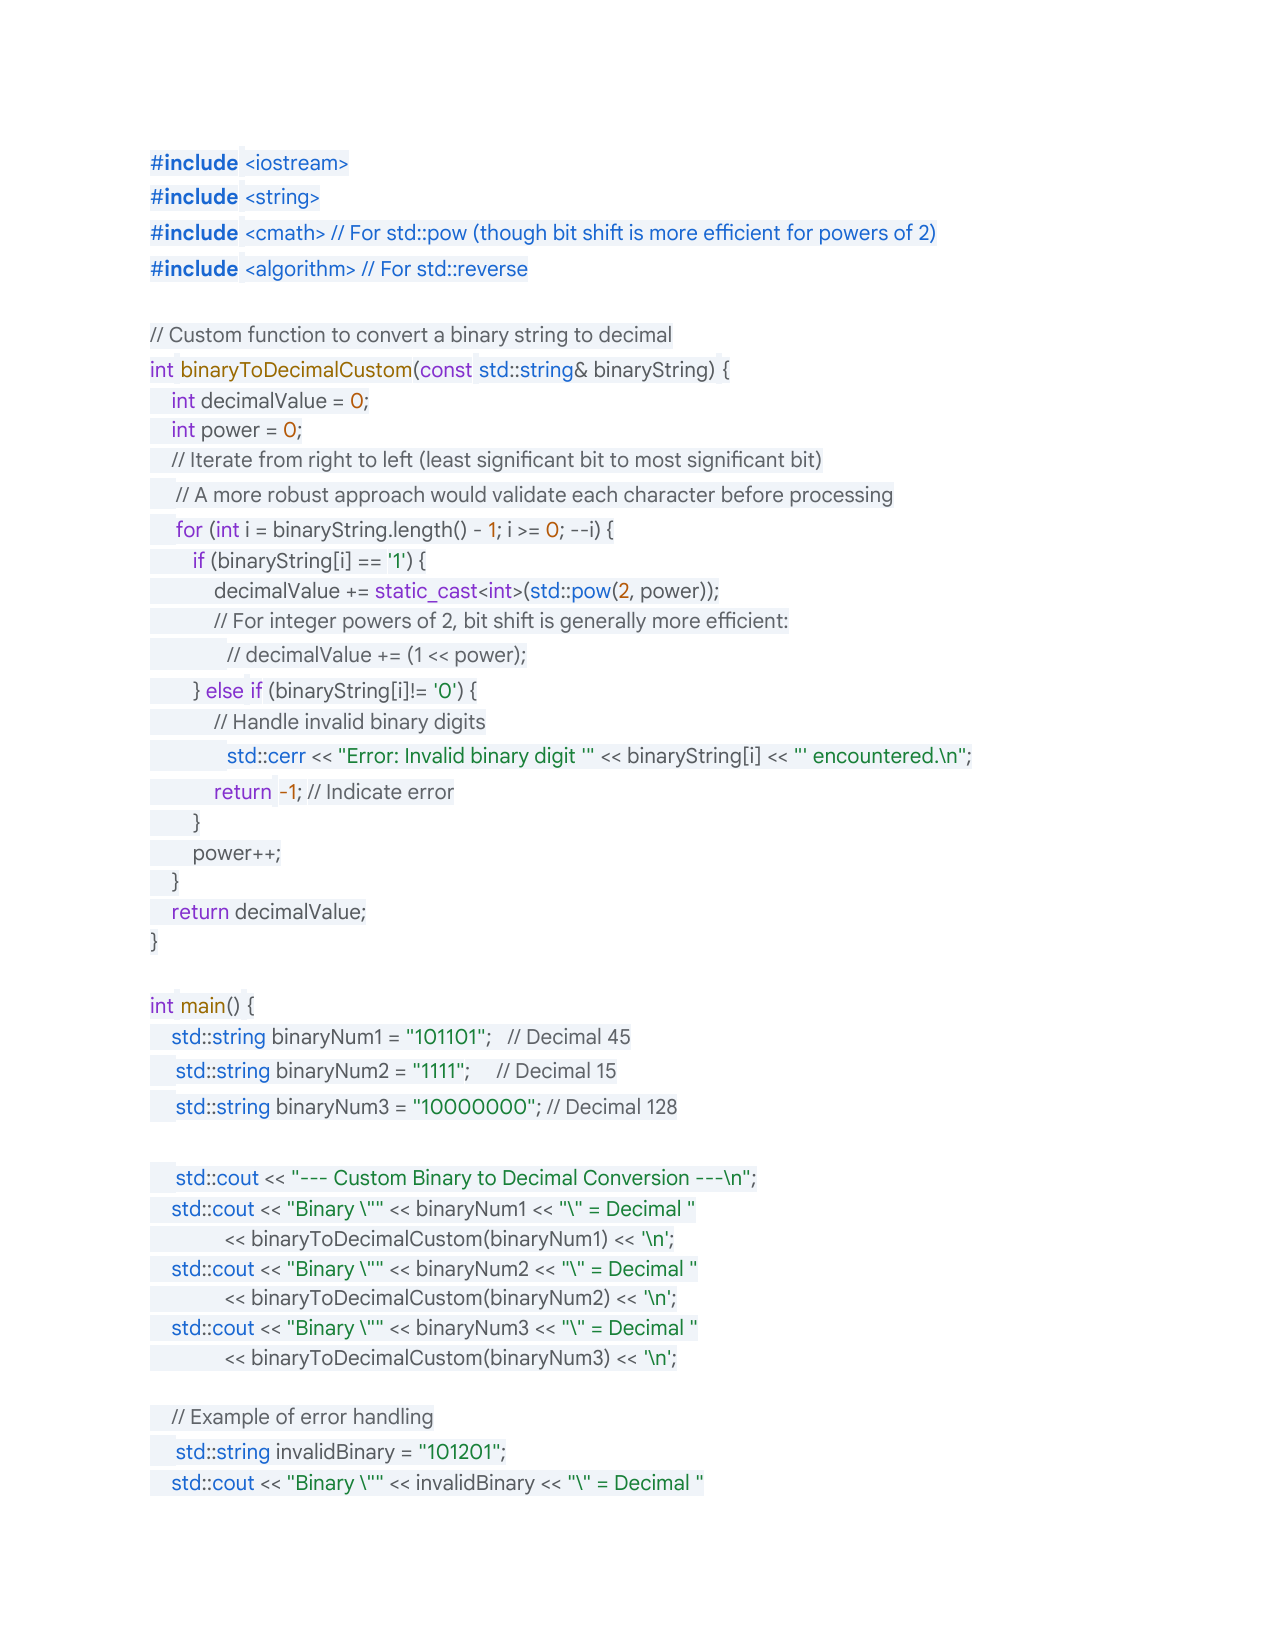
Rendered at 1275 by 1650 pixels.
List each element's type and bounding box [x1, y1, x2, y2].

text [150, 150, 1125, 1496]
